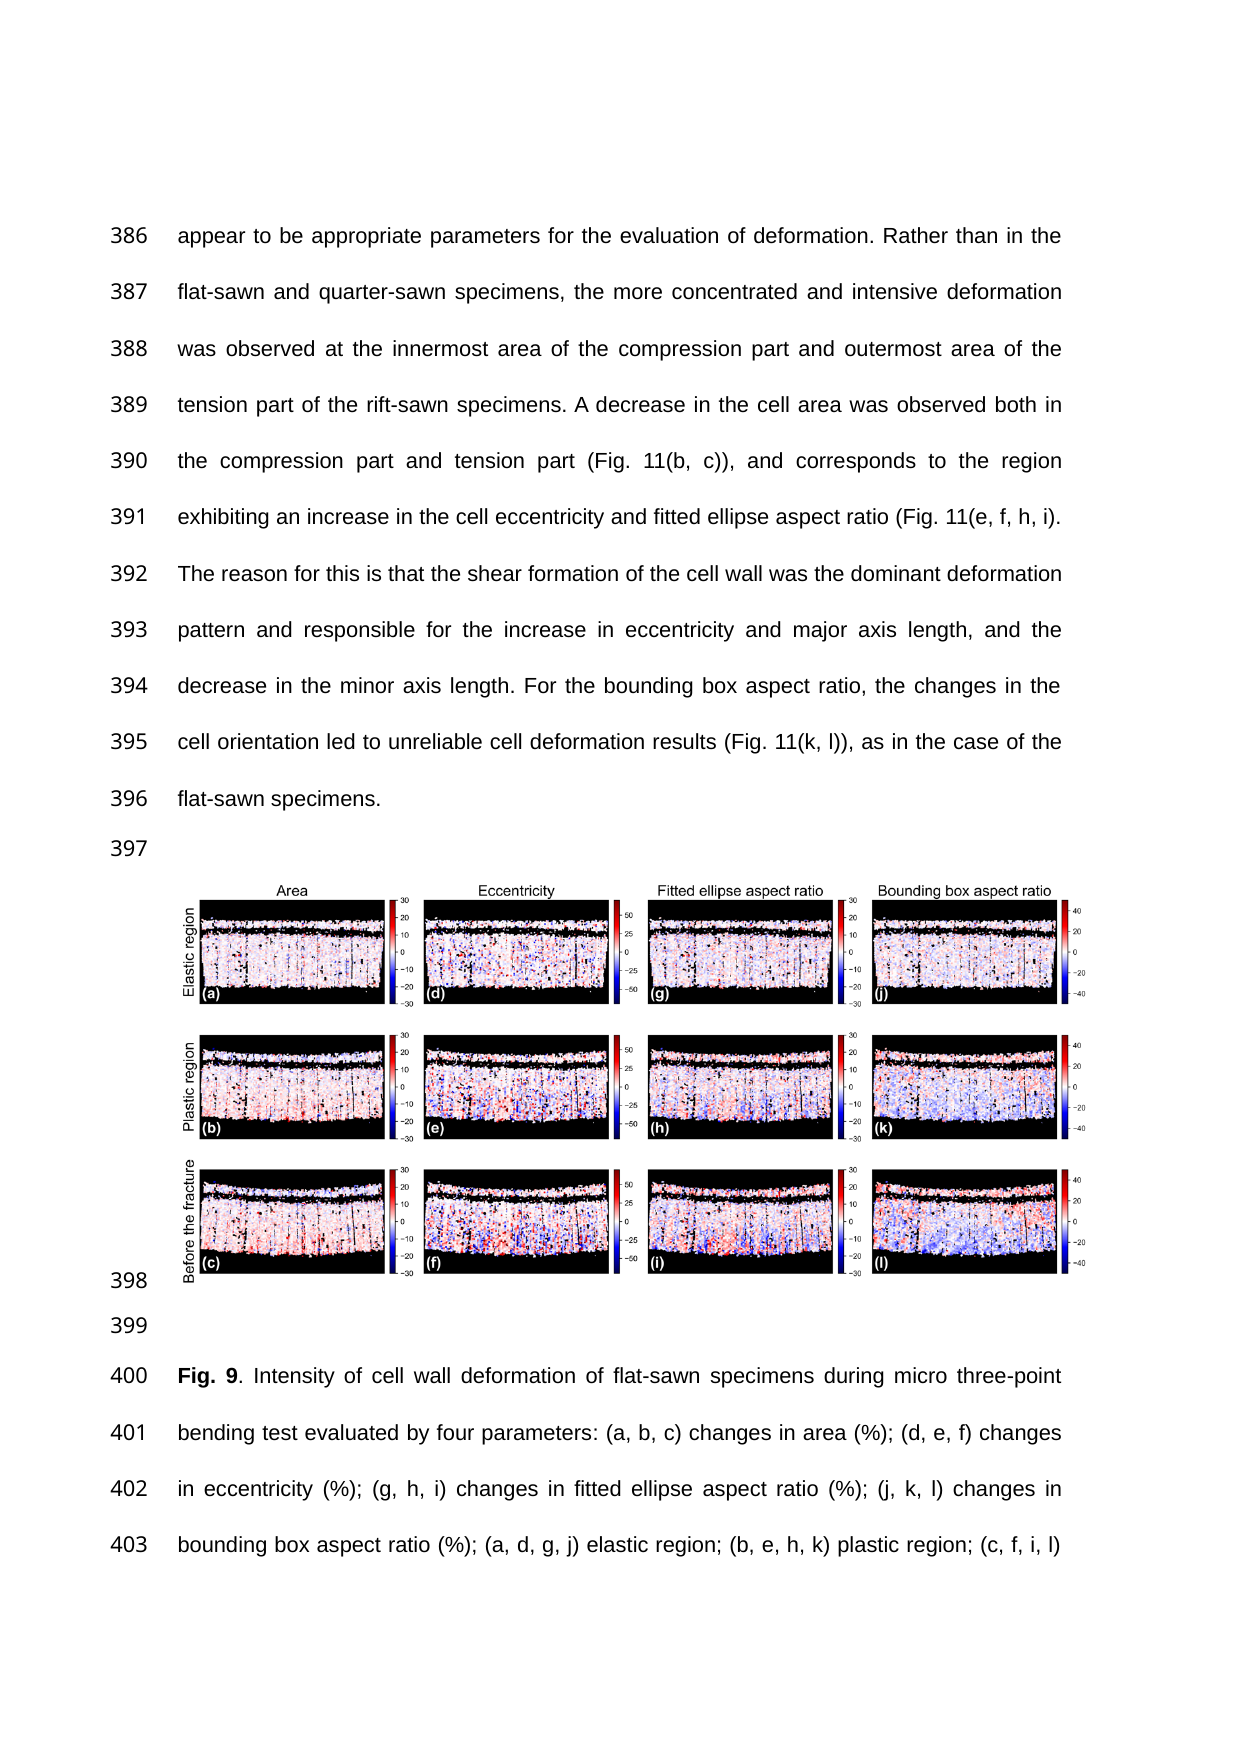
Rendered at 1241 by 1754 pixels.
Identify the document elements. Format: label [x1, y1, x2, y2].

text [177, 1357, 1063, 1563]
text [177, 217, 1063, 817]
picture [177, 879, 1091, 1289]
